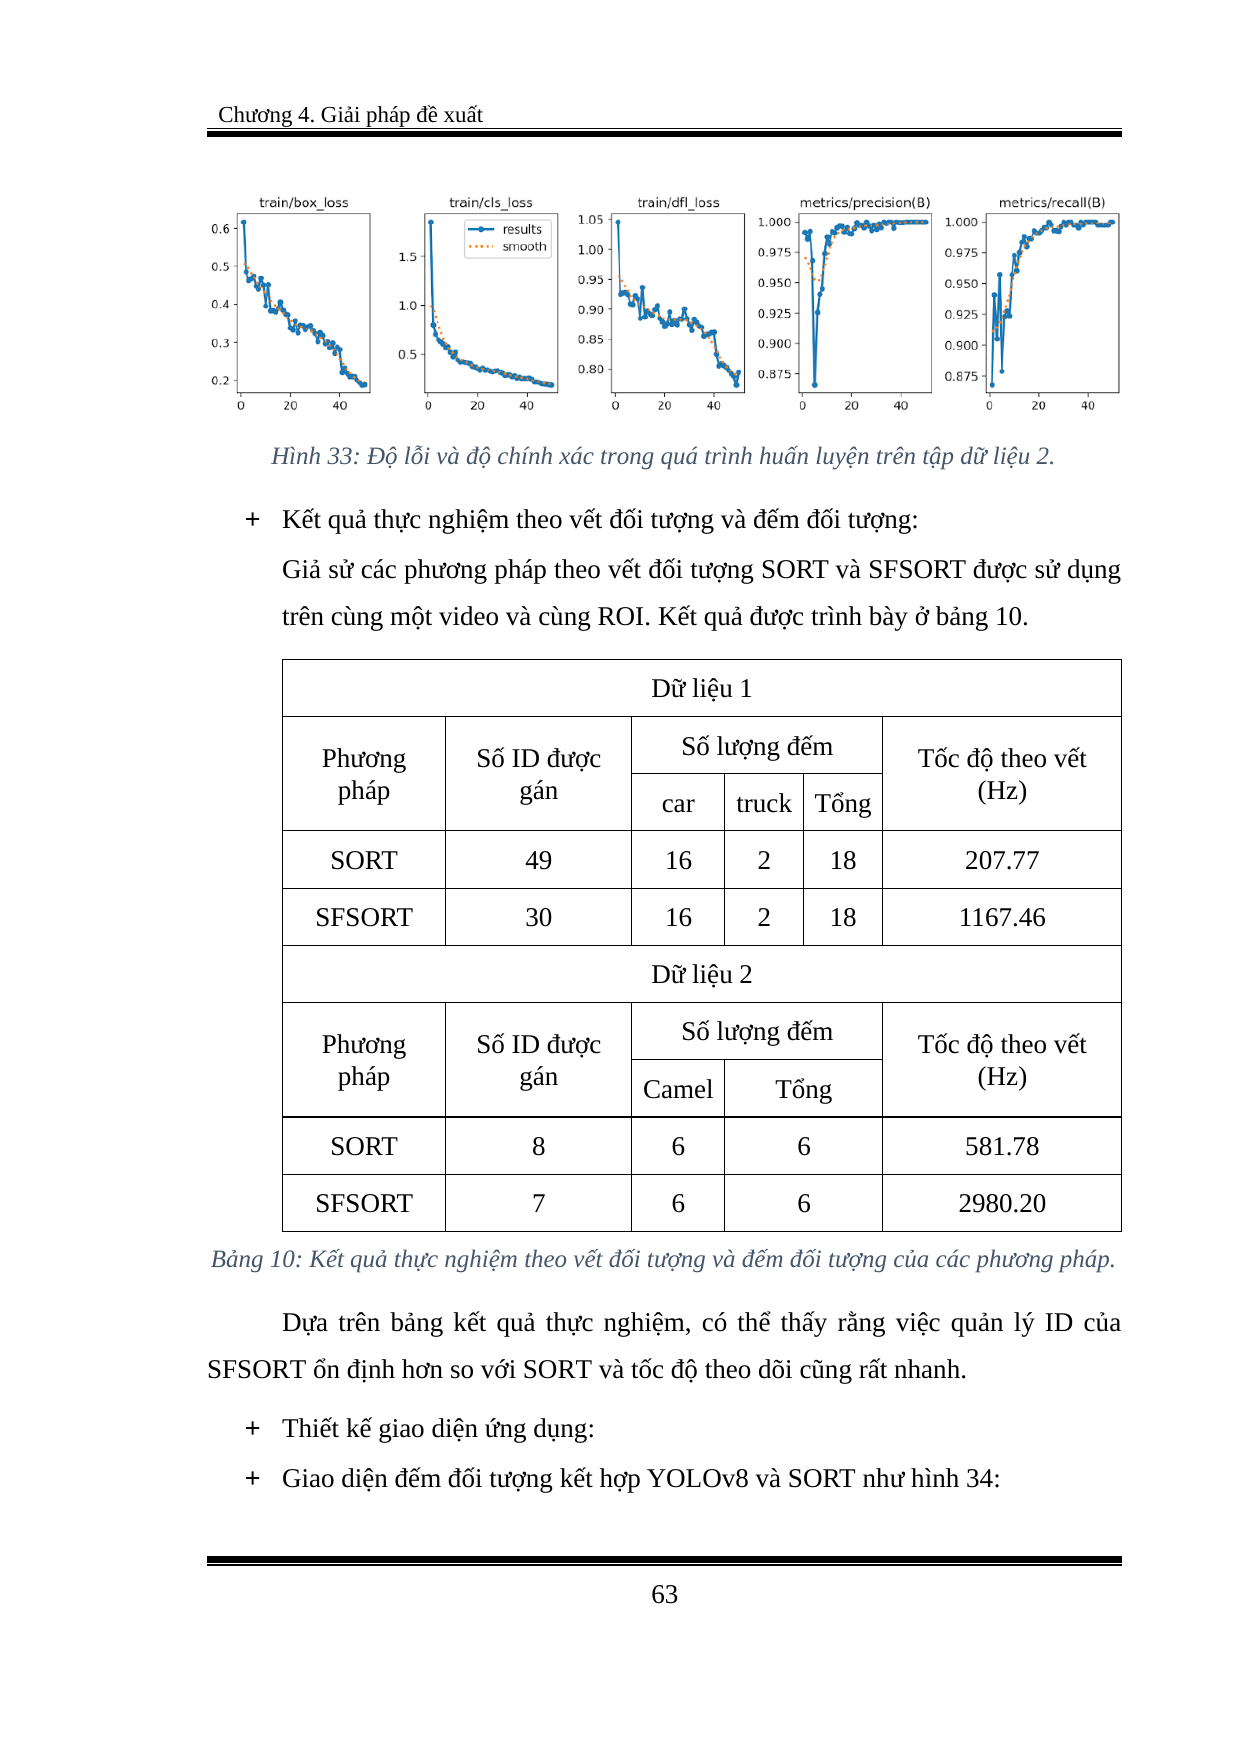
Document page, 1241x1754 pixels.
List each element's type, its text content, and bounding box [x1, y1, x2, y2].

table_cell 30 [446, 889, 631, 945]
list Kết quả thực nghiệm theo vết đối tượng và đếm đối tượng: [244, 503, 1122, 536]
table_cell 2980.20 [883, 1175, 1121, 1231]
table_cell Tổng [725, 1060, 882, 1116]
table_cell 7 [446, 1175, 631, 1231]
table_header Dữ liệu 1 [283, 660, 1121, 716]
text Bảng 10: Kết quả thực nghiệm theo vết đối tượng và đếm đối tượng của các phương pháp. [207, 1244, 1122, 1273]
text Hình 33: Độ lỗi và độ chính xác trong quá trình huấn luyện trên tập dữ liệu 2. [207, 441, 1122, 469]
table_cell 207.77 [883, 831, 1121, 888]
table_cell SORT [283, 831, 445, 888]
table_cell 16 [632, 889, 724, 945]
table_cell Tốc độ theo vết (Hz) [883, 717, 1121, 830]
table_cell SFSORT [283, 889, 445, 945]
text Dựa trên bảng kết quả thực nghiệm, có thể thấy rằng việc quản lý ID của SFSORT ổn định hơn so với SORT và tốc độ theo dõi cũng rất nhanh. [207, 1306, 1122, 1384]
table_cell 6 [725, 1118, 882, 1173]
list Giả sử các phương pháp theo vết đối tượng SORT và SFSORT được sử dụng trên cùng một video và cùng ROI. Kết quả được trình bày ở bảng 10. [282, 553, 1122, 631]
table_cell 18 [804, 889, 882, 945]
table_cell 49 [446, 831, 631, 888]
table_cell 581.78 [883, 1118, 1121, 1173]
table_cell 6 [632, 1118, 724, 1173]
table_cell Camel [632, 1060, 724, 1116]
table_cell Phương pháp [283, 717, 445, 830]
table_cell 6 [632, 1175, 724, 1231]
table_cell 8 [446, 1118, 631, 1173]
table_cell Số ID được gán [446, 717, 631, 830]
table_cell 16 [632, 831, 724, 888]
table_cell SFSORT [283, 1175, 445, 1231]
table_cell Dữ liệu 2 [283, 946, 1121, 1002]
table_cell 2 [725, 831, 803, 888]
table_cell 6 [725, 1175, 882, 1231]
table_cell 2 [725, 889, 803, 945]
table_cell truck [725, 774, 803, 830]
table_cell Số lượng đếm [632, 1003, 882, 1059]
table_cell Phương pháp [283, 1003, 445, 1116]
table_cell Tổng [804, 774, 882, 830]
table_cell 18 [804, 831, 882, 888]
list Giao diện đếm đối tượng kết hợp YOLOv8 và SORT như hình 34: [244, 1462, 1122, 1496]
table_cell Số ID được gán [446, 1003, 631, 1116]
table_cell 1167.46 [883, 889, 1121, 945]
picture [206, 193, 1123, 413]
list Thiết kế giao diện ứng dụng: [244, 1412, 1122, 1446]
table_cell SORT [283, 1118, 445, 1173]
table_cell Số lượng đếm [632, 717, 882, 773]
table_cell Tốc độ theo vết (Hz) [883, 1003, 1121, 1116]
table_cell car [632, 774, 724, 830]
